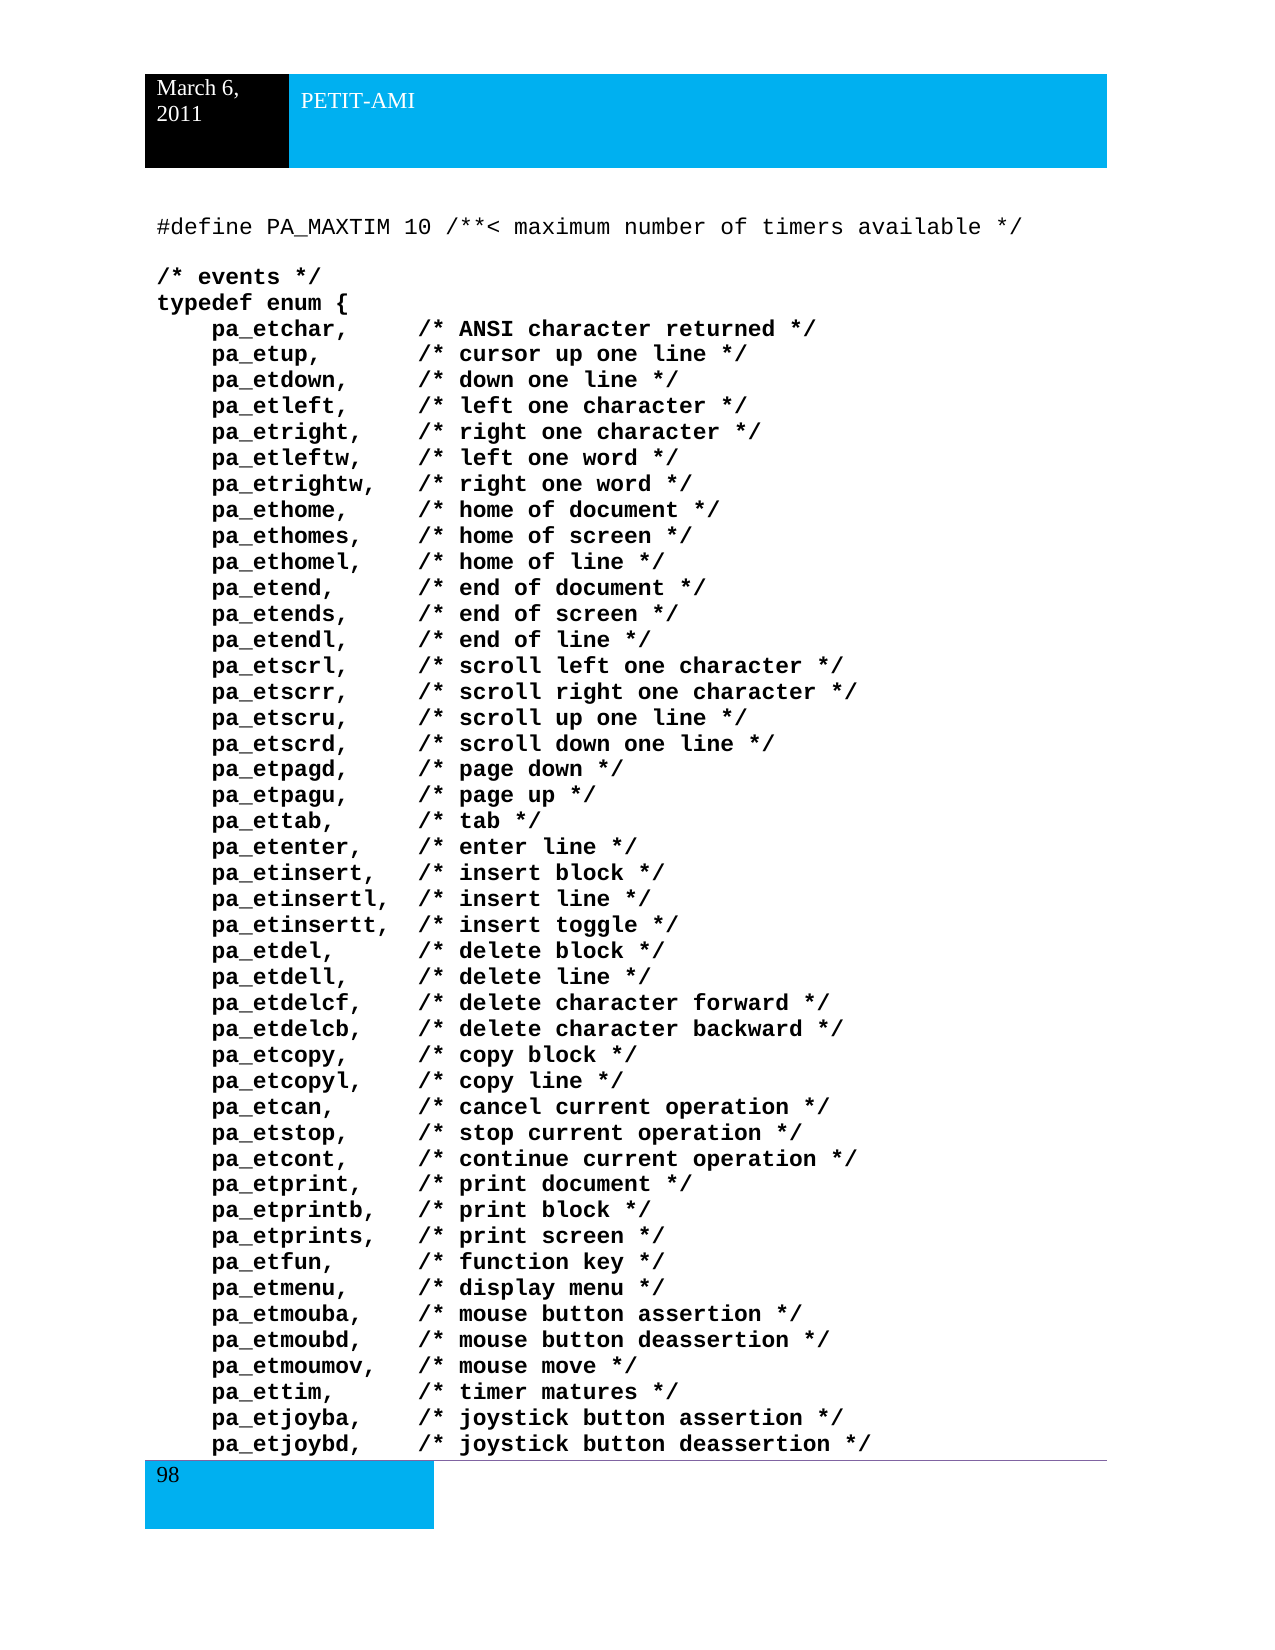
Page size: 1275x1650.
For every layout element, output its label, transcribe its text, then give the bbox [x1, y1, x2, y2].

text pa_etpagu, /* page up */ [156, 784, 1118, 810]
text pa_ettab, /* tab */ [156, 810, 1118, 836]
text pa_ethomel, /* home of line */ [156, 550, 1118, 576]
text pa_etscrr, /* scroll right one character */ [156, 680, 1118, 706]
text pa_etprintb, /* print block */ [156, 1199, 1118, 1225]
text pa_etcont, /* continue current operation */ [156, 1147, 1118, 1173]
text pa_etrightw, /* right one word */ [156, 472, 1118, 498]
text pa_etdelcb, /* delete character backward */ [156, 1017, 1118, 1043]
text pa_etdel, /* delete block */ [156, 939, 1118, 965]
text pa_etstop, /* stop current operation */ [156, 1121, 1118, 1147]
text pa_etjoyba, /* joystick button assertion */ [156, 1406, 1118, 1432]
text pa_etinsert, /* insert block */ [156, 862, 1118, 887]
text pa_etchar, /* ANSI character returned */ [156, 317, 1118, 343]
text pa_etmoubd, /* mouse button deassertion */ [156, 1328, 1118, 1354]
text pa_etscru, /* scroll up one line */ [156, 706, 1118, 732]
text pa_etdelcf, /* delete character forward */ [156, 991, 1118, 1017]
text pa_etmoumov, /* mouse move */ [156, 1354, 1118, 1380]
text pa_ettim, /* timer matures */ [156, 1380, 1118, 1406]
text #define PA_MAXTIM 10 /**< maximum number of timers available */ [156, 215, 1118, 241]
text pa_etcopyl, /* copy line */ [156, 1069, 1118, 1095]
text typedef enum { [156, 291, 1118, 317]
text pa_etendl, /* end of line */ [156, 628, 1118, 654]
text pa_etpagd, /* page down */ [156, 758, 1118, 784]
text pa_etmenu, /* display menu */ [156, 1277, 1118, 1302]
text pa_etscrl, /* scroll left one character */ [156, 654, 1118, 680]
text pa_etenter, /* enter line */ [156, 836, 1118, 862]
text pa_etinsertl, /* insert line */ [156, 887, 1118, 913]
text pa_etends, /* end of screen */ [156, 602, 1118, 628]
text pa_ethomes, /* home of screen */ [156, 524, 1118, 550]
text pa_etend, /* end of document */ [156, 576, 1118, 602]
text pa_etleft, /* left one character */ [156, 395, 1118, 421]
text pa_etdell, /* delete line */ [156, 965, 1118, 991]
text pa_etfun, /* function key */ [156, 1251, 1118, 1277]
text pa_etprints, /* print screen */ [156, 1225, 1118, 1251]
text pa_etprint, /* print document */ [156, 1173, 1118, 1199]
text pa_etright, /* right one character */ [156, 421, 1118, 447]
text pa_etdown, /* down one line */ [156, 369, 1118, 395]
text pa_etscrd, /* scroll down one line */ [156, 732, 1118, 758]
text pa_etleftw, /* left one word */ [156, 447, 1118, 472]
text pa_etcopy, /* copy block */ [156, 1043, 1118, 1069]
text pa_etup, /* cursor up one line */ [156, 343, 1118, 369]
text pa_etjoybd, /* joystick button deassertion */ [156, 1432, 1118, 1458]
text pa_etmouba, /* mouse button assertion */ [156, 1302, 1118, 1328]
text pa_ethome, /* home of document */ [156, 498, 1118, 524]
text /* events */ [156, 265, 1118, 291]
text pa_etinsertt, /* insert toggle */ [156, 913, 1118, 939]
text pa_etcan, /* cancel current operation */ [156, 1095, 1118, 1121]
